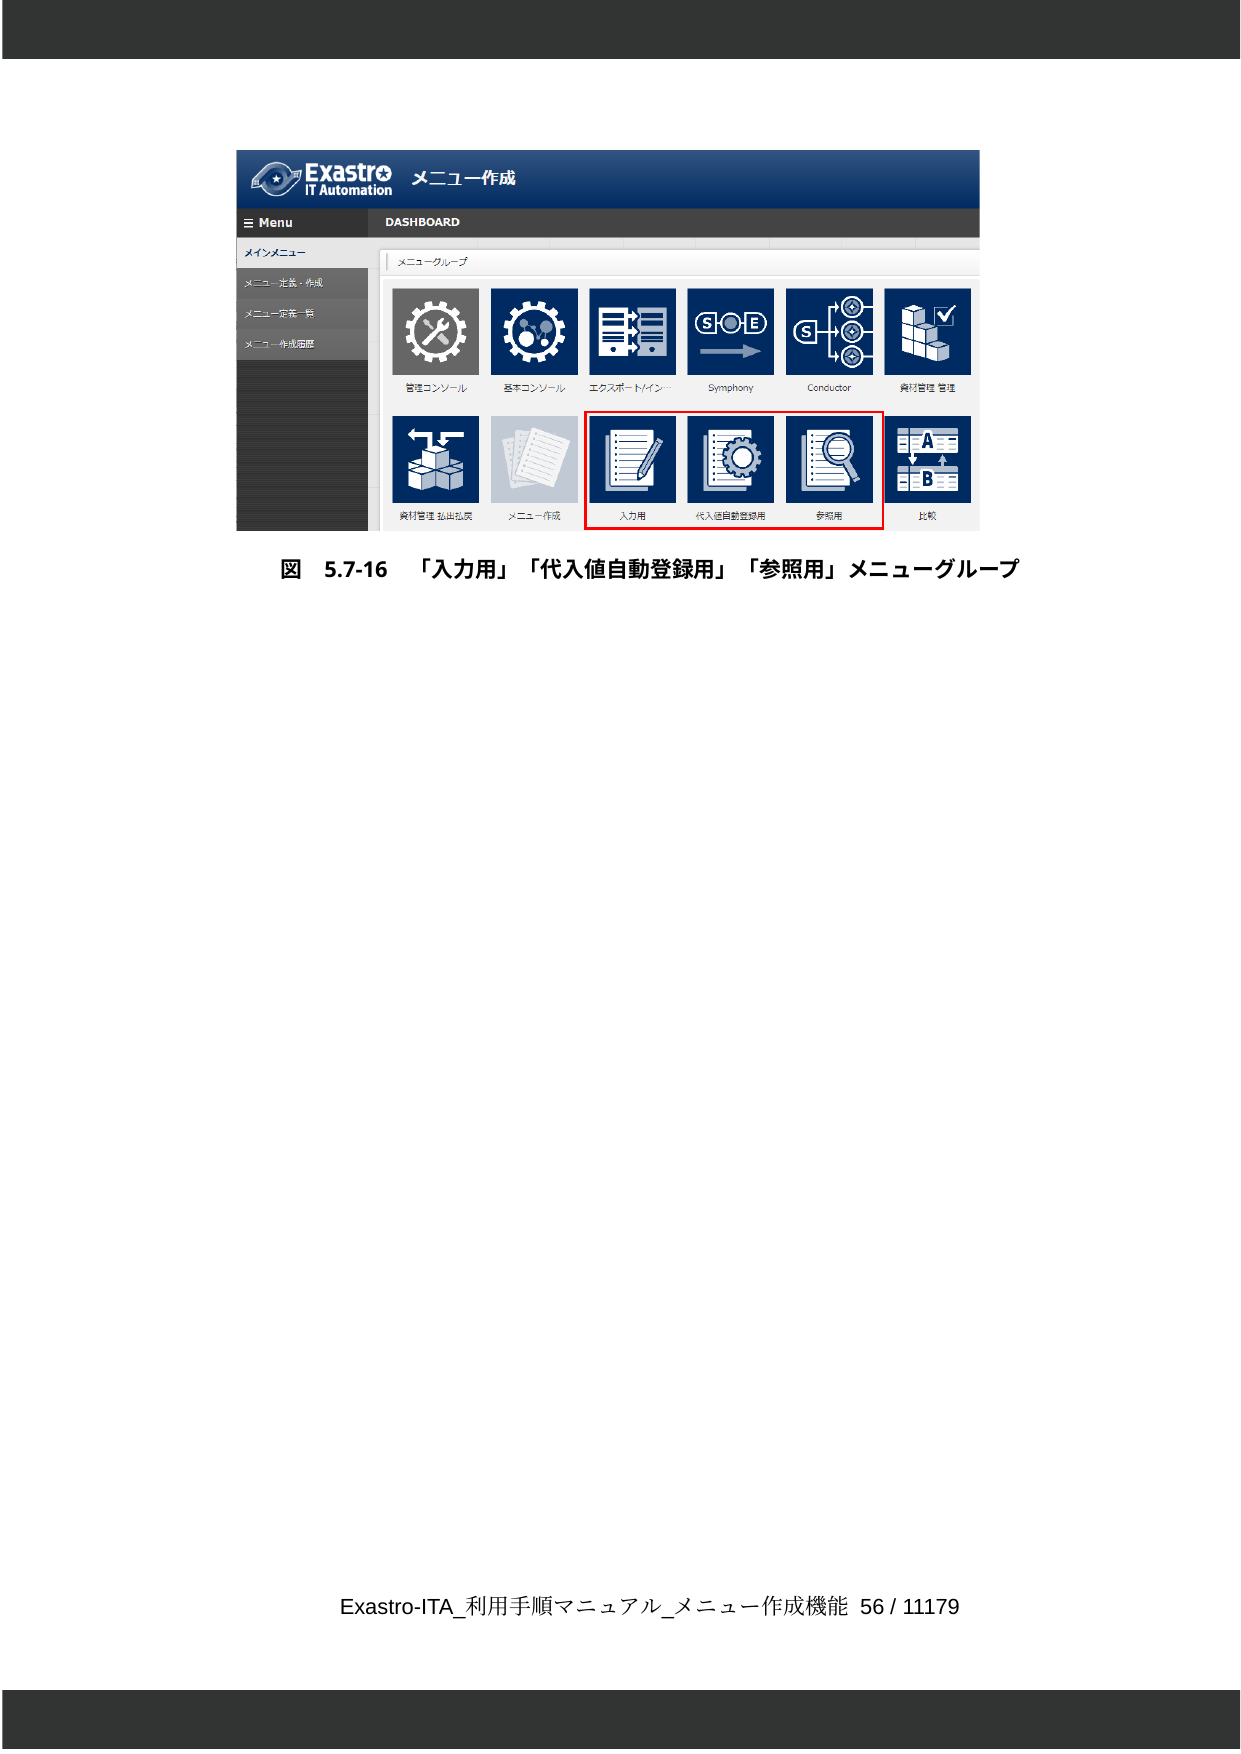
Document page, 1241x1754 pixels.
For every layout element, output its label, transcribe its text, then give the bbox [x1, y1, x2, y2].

picture [236, 150, 980, 531]
picture [2, 1690, 1241, 1749]
text 図 5.7-16 「入力用」「代入値自動登録用」「参照用」メニューグループ [148, 538, 1152, 597]
picture [2, 0, 1241, 59]
